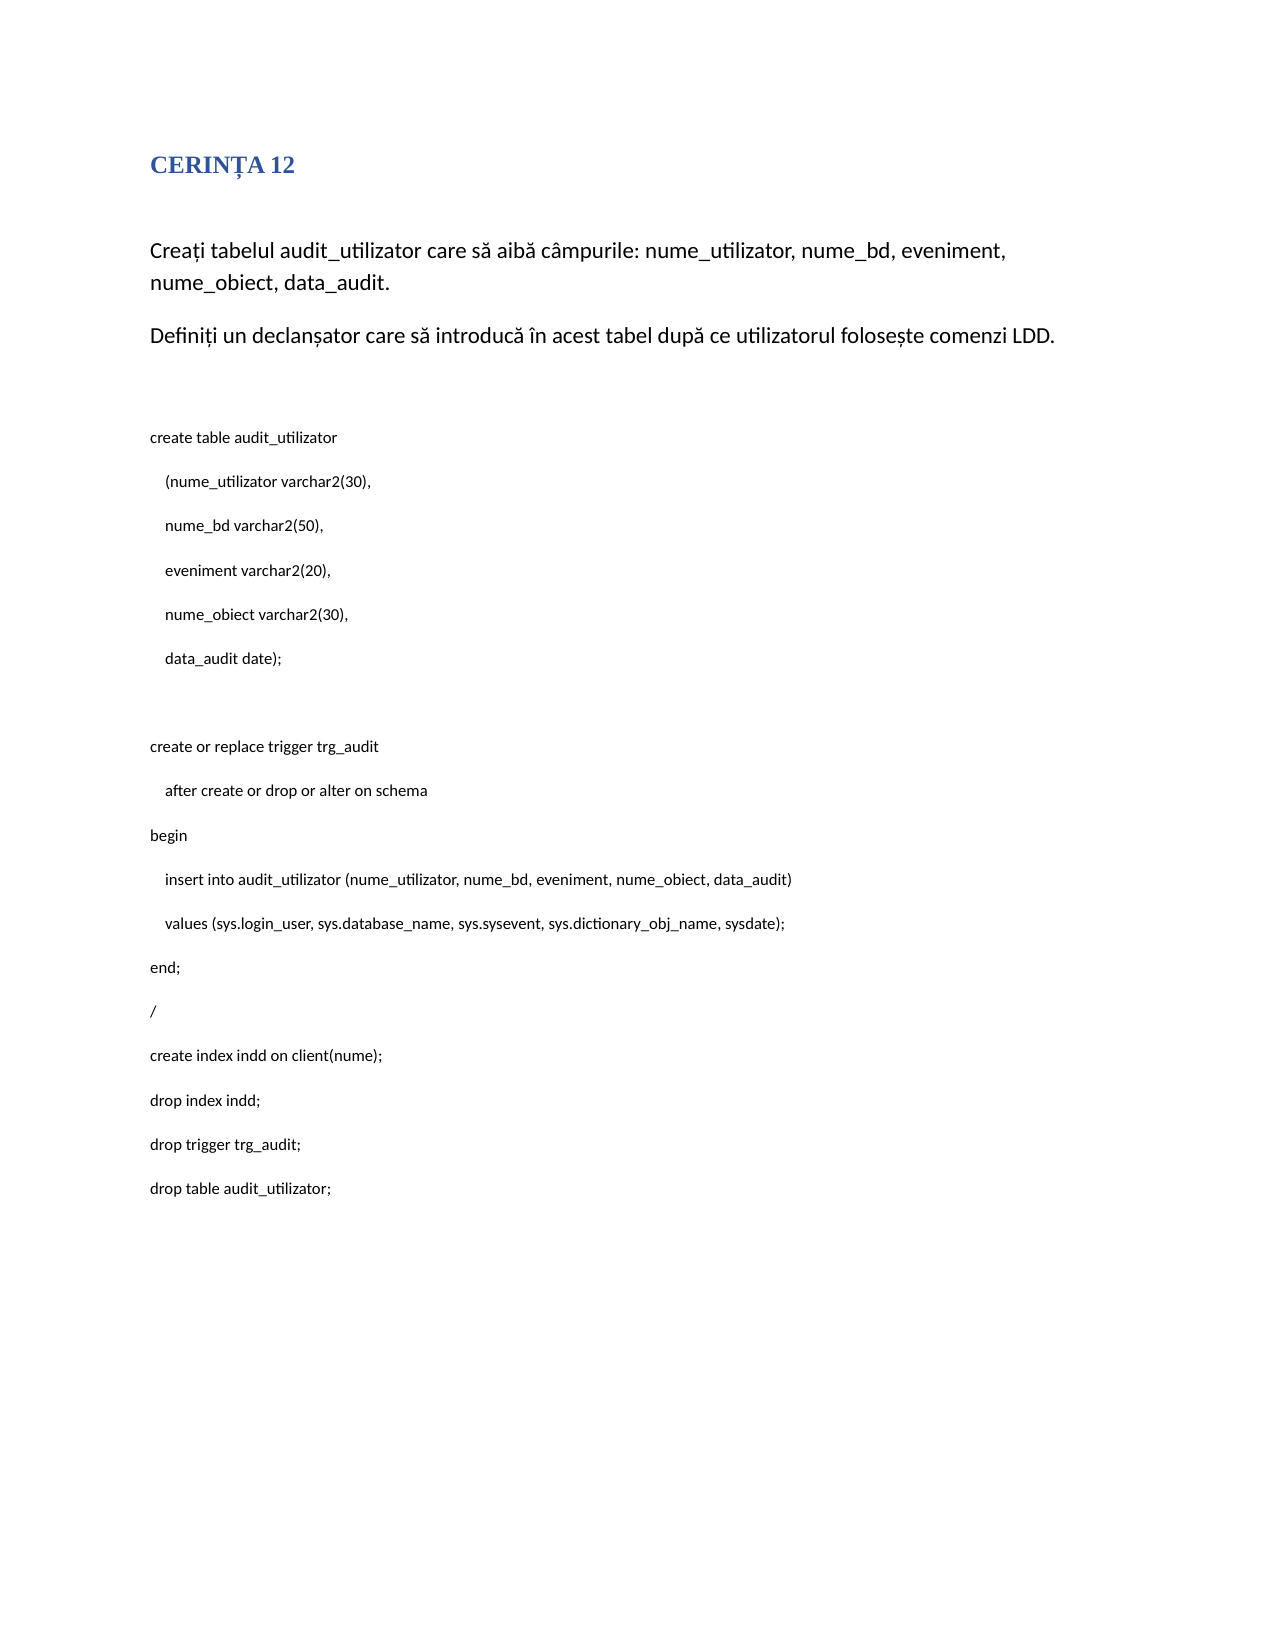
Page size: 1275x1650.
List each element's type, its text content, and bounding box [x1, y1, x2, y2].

text create table audit_utilizator [150, 427, 1125, 448]
text (nume_utilizator varchar2(30), [150, 471, 1125, 492]
text / [150, 1001, 1125, 1022]
text create or replace trigger trg_audit [150, 736, 1125, 757]
text end; [150, 957, 1125, 978]
subtitle CERINȚA 12 [150, 150, 1125, 179]
text drop trigger trg_audit; [150, 1134, 1125, 1154]
text nume_obiect varchar2(30), [150, 604, 1125, 624]
text values (sys.login_user, sys.database_name, sys.sysevent, sys.dictionary_obj_name, sysdate); [150, 913, 1125, 933]
text eveniment varchar2(20), [150, 560, 1125, 580]
text insert into audit_utilizator (nume_utilizator, nume_bd, eveniment, nume_obiect, data_audit) [150, 869, 1125, 889]
text Creaţi tabelul audit_utilizator care să aibă câmpurile: nume_utilizator, nume_bd, eveniment, nume_obiect, data_audit. [150, 236, 1125, 296]
text data_audit date); [150, 648, 1125, 668]
text Definiţi un declanşator care să introducă în acest tabel după ce utilizatorul foloseşte comenzi LDD. [150, 321, 1125, 349]
text nume_bd varchar2(50), [150, 516, 1125, 536]
text after create or drop or alter on schema [150, 781, 1125, 801]
text create index indd on client(nume); [150, 1046, 1125, 1066]
text begin [150, 825, 1125, 845]
text drop table audit_utilizator; [150, 1178, 1125, 1198]
text drop index indd; [150, 1090, 1125, 1110]
